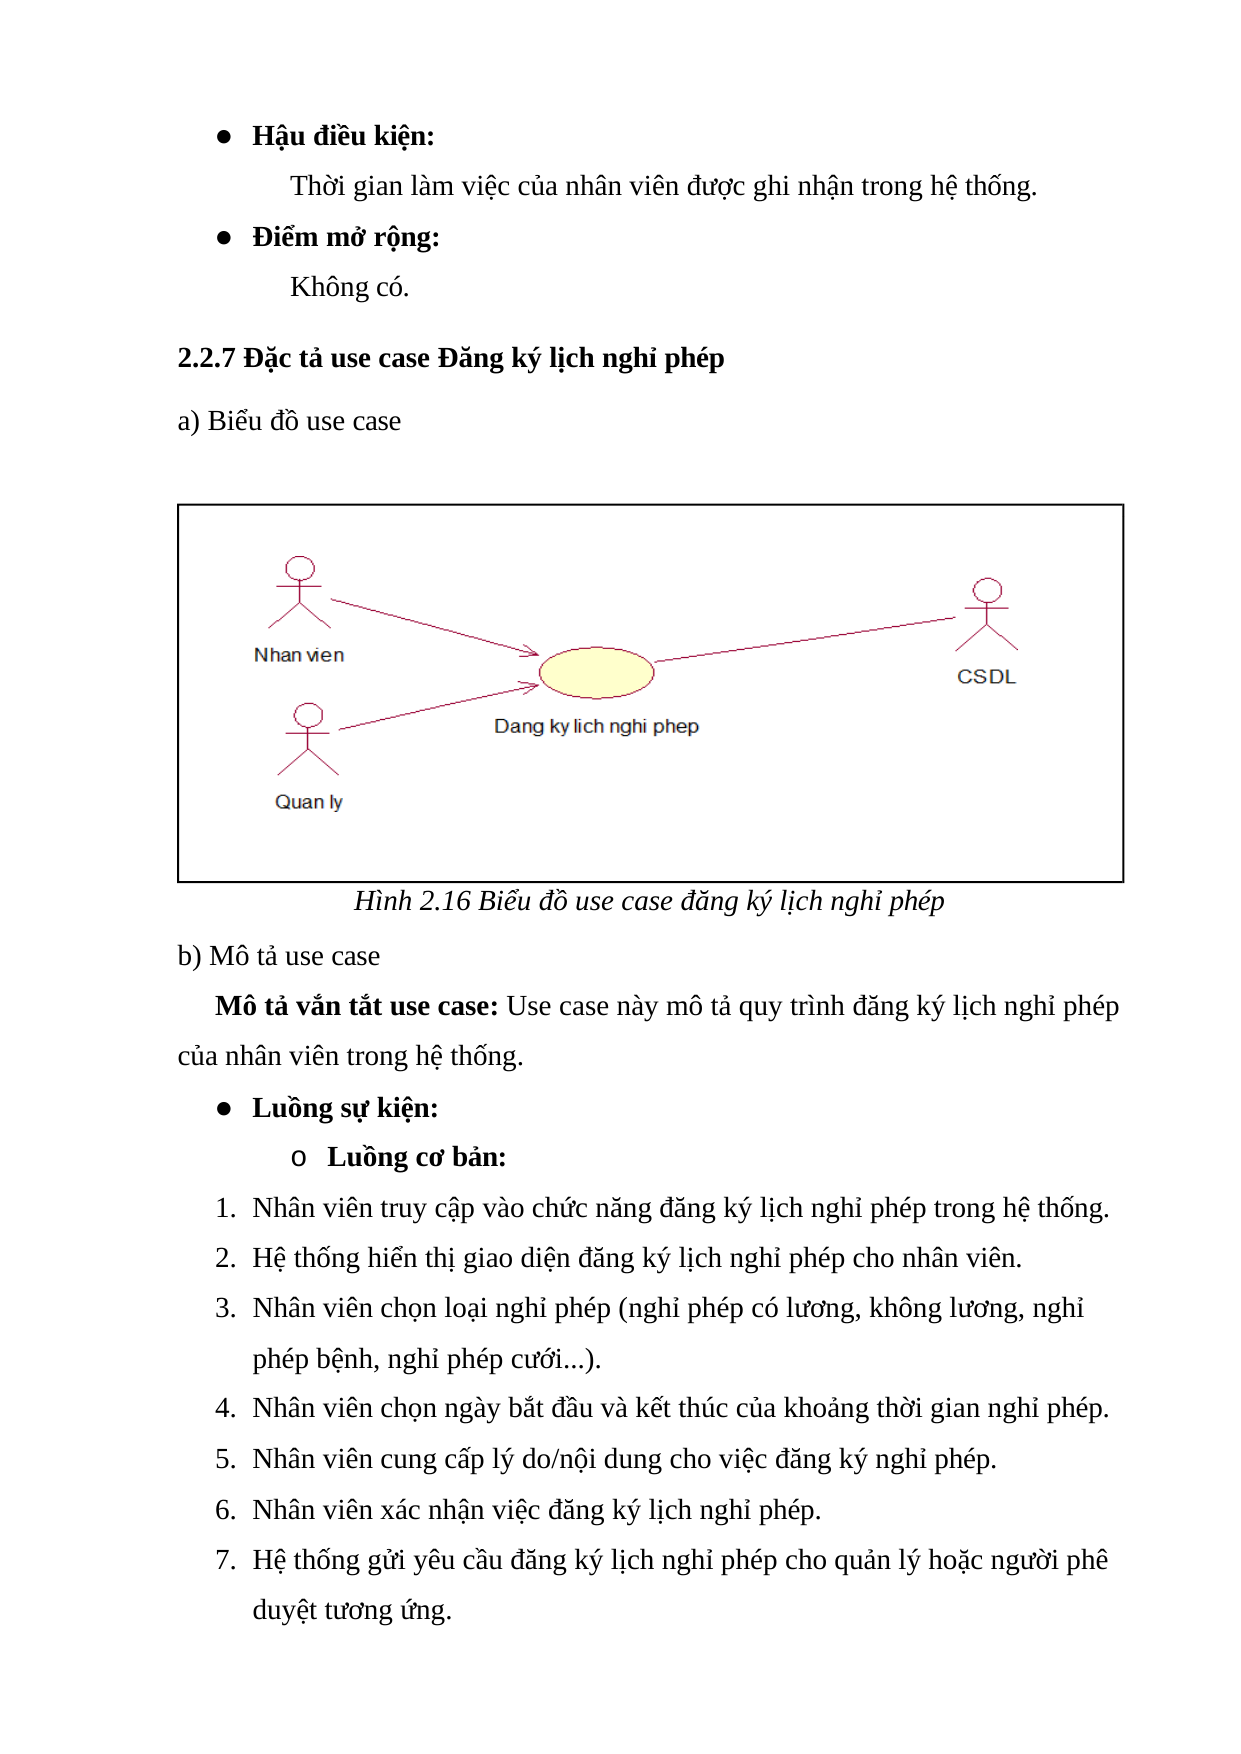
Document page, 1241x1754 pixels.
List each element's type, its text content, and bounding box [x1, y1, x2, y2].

subtitle Điểm mở rộng: [215, 218, 1166, 253]
list Hệ thống hiển thị giao diện đăng ký lịch nghỉ phép cho nhân viên. [215, 1240, 1166, 1274]
list Nhân viên chọn ngày bắt đầu và kết thúc của khoảng thời gian nghỉ phép. [215, 1391, 1166, 1425]
subtitle Luồng sự kiện: [215, 1089, 1166, 1124]
text Thời gian làm việc của nhân viên được ghi nhận trong hệ thống. [290, 168, 1166, 201]
list Mô tả use case [177, 938, 1166, 971]
list Nhân viên xác nhận việc đăng ký lịch nghỉ phép. [215, 1492, 1166, 1525]
list Hệ thống gửi yêu cầu đăng ký lịch nghỉ phép cho quản lý hoặc người phê duyệt tương ứng. [215, 1542, 1122, 1626]
list Nhân viên truy cập vào chức năng đăng ký lịch nghỉ phép trong hệ thống. [215, 1190, 1166, 1223]
list Nhân viên chọn loại nghỉ phép (nghỉ phép có lương, không lương, nghỉ phép bệnh, nghỉ phép cưới...). [215, 1291, 1121, 1374]
list Biểu đồ use case [177, 403, 1166, 436]
text Hình 2.16 Biểu đồ use case đăng ký lịch nghỉ phép [222, 501, 1077, 917]
text Mô tả vắn tắt use case: Use case này mô tả quy trình đăng ký lịch nghỉ phép của nhân viên trong hệ thống. [177, 988, 1132, 1072]
list Luồng cơ bản: [290, 1139, 1166, 1176]
text Không có. [290, 269, 1166, 302]
list Nhân viên cung cấp lý do/nội dung cho việc đăng ký nghỉ phép. [215, 1441, 1166, 1475]
subtitle Hậu điều kiện: [215, 117, 1166, 152]
subtitle Đặc tả use case Đăng ký lịch nghỉ phép [177, 340, 1166, 374]
